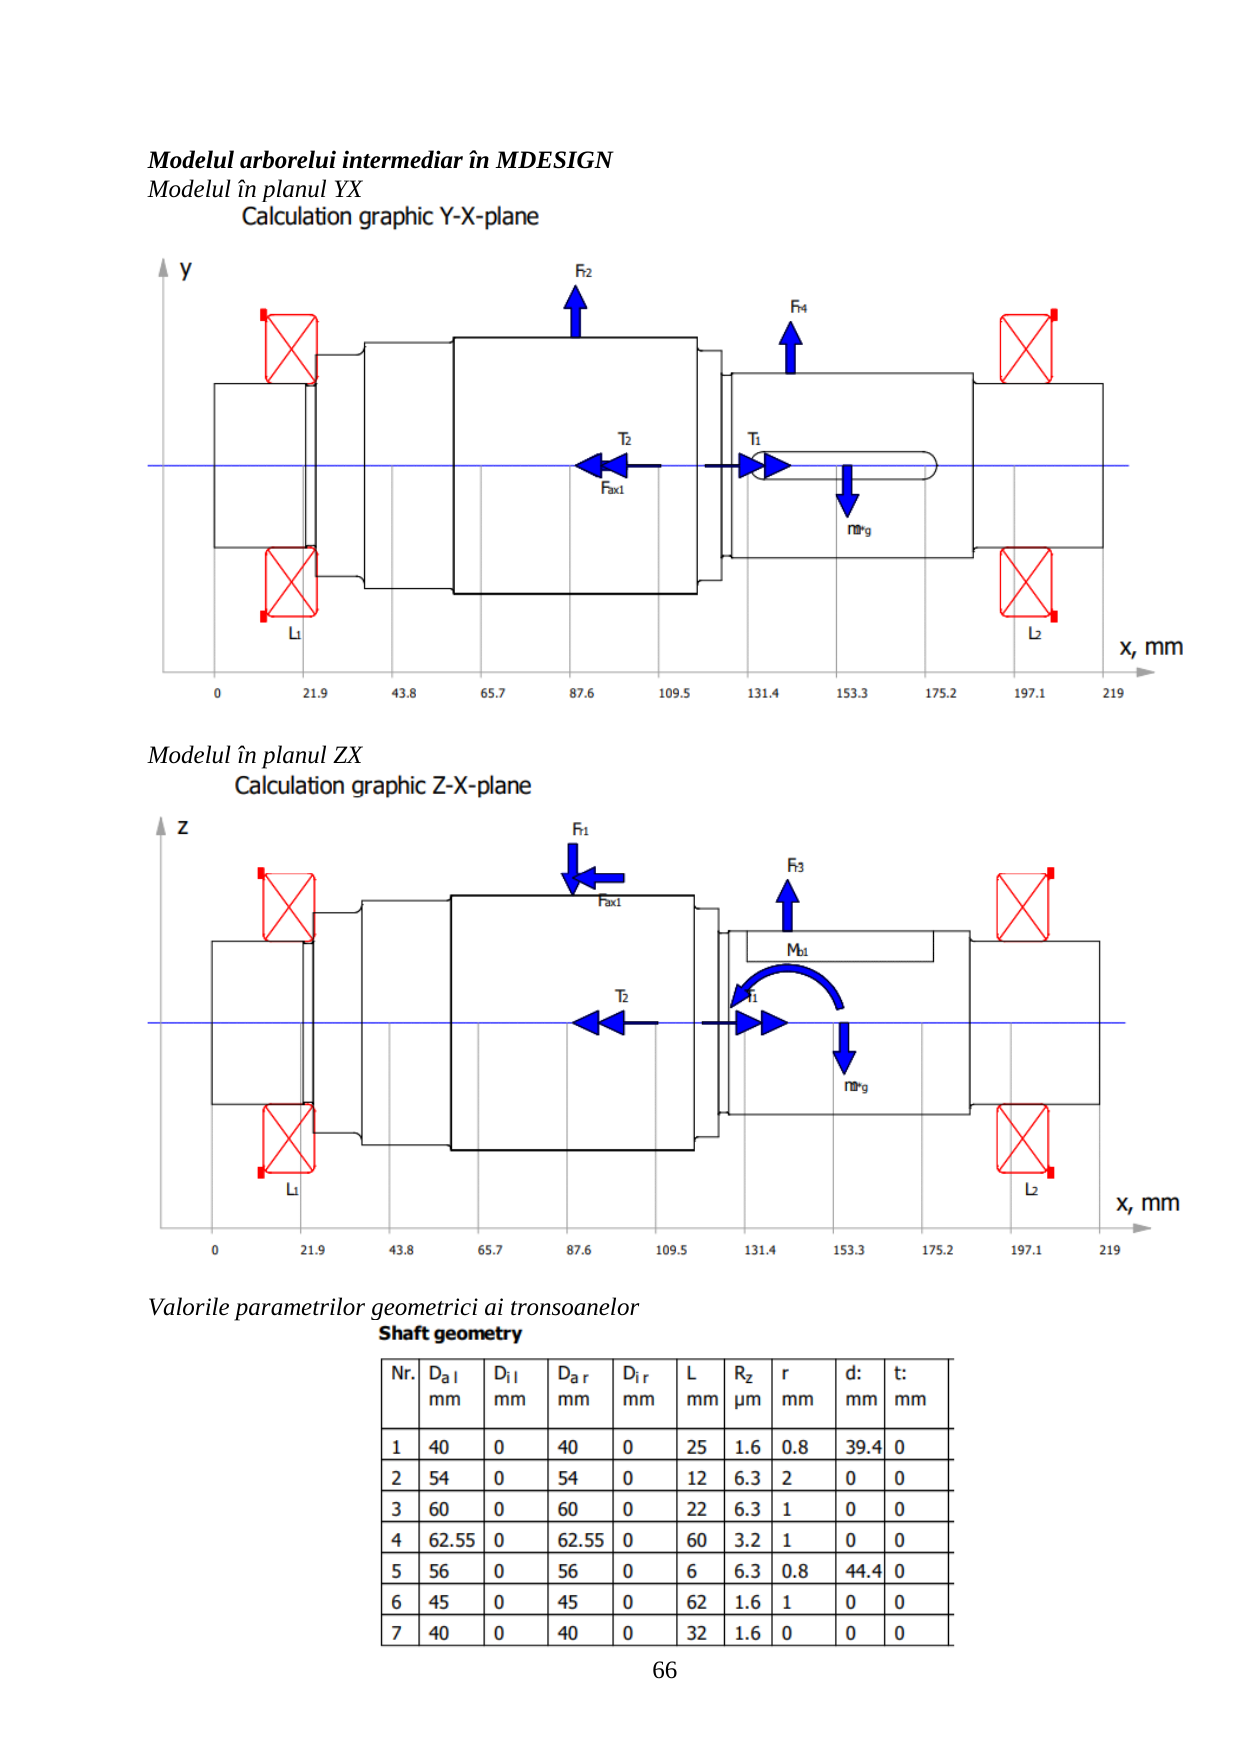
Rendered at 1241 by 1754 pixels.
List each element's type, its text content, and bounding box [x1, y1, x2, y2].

picture [147, 202, 1184, 712]
text Modelul arborelui intermediar în MDESIGN [148, 145, 1181, 174]
text Valorile parametrilor geometrici ai tronsoanelor [148, 1292, 1181, 1321]
picture [147, 769, 1184, 1264]
picture [371, 1320, 958, 1651]
text Modelul în planul ZX [148, 740, 1181, 769]
text Modelul în planul YX [148, 174, 1181, 202]
